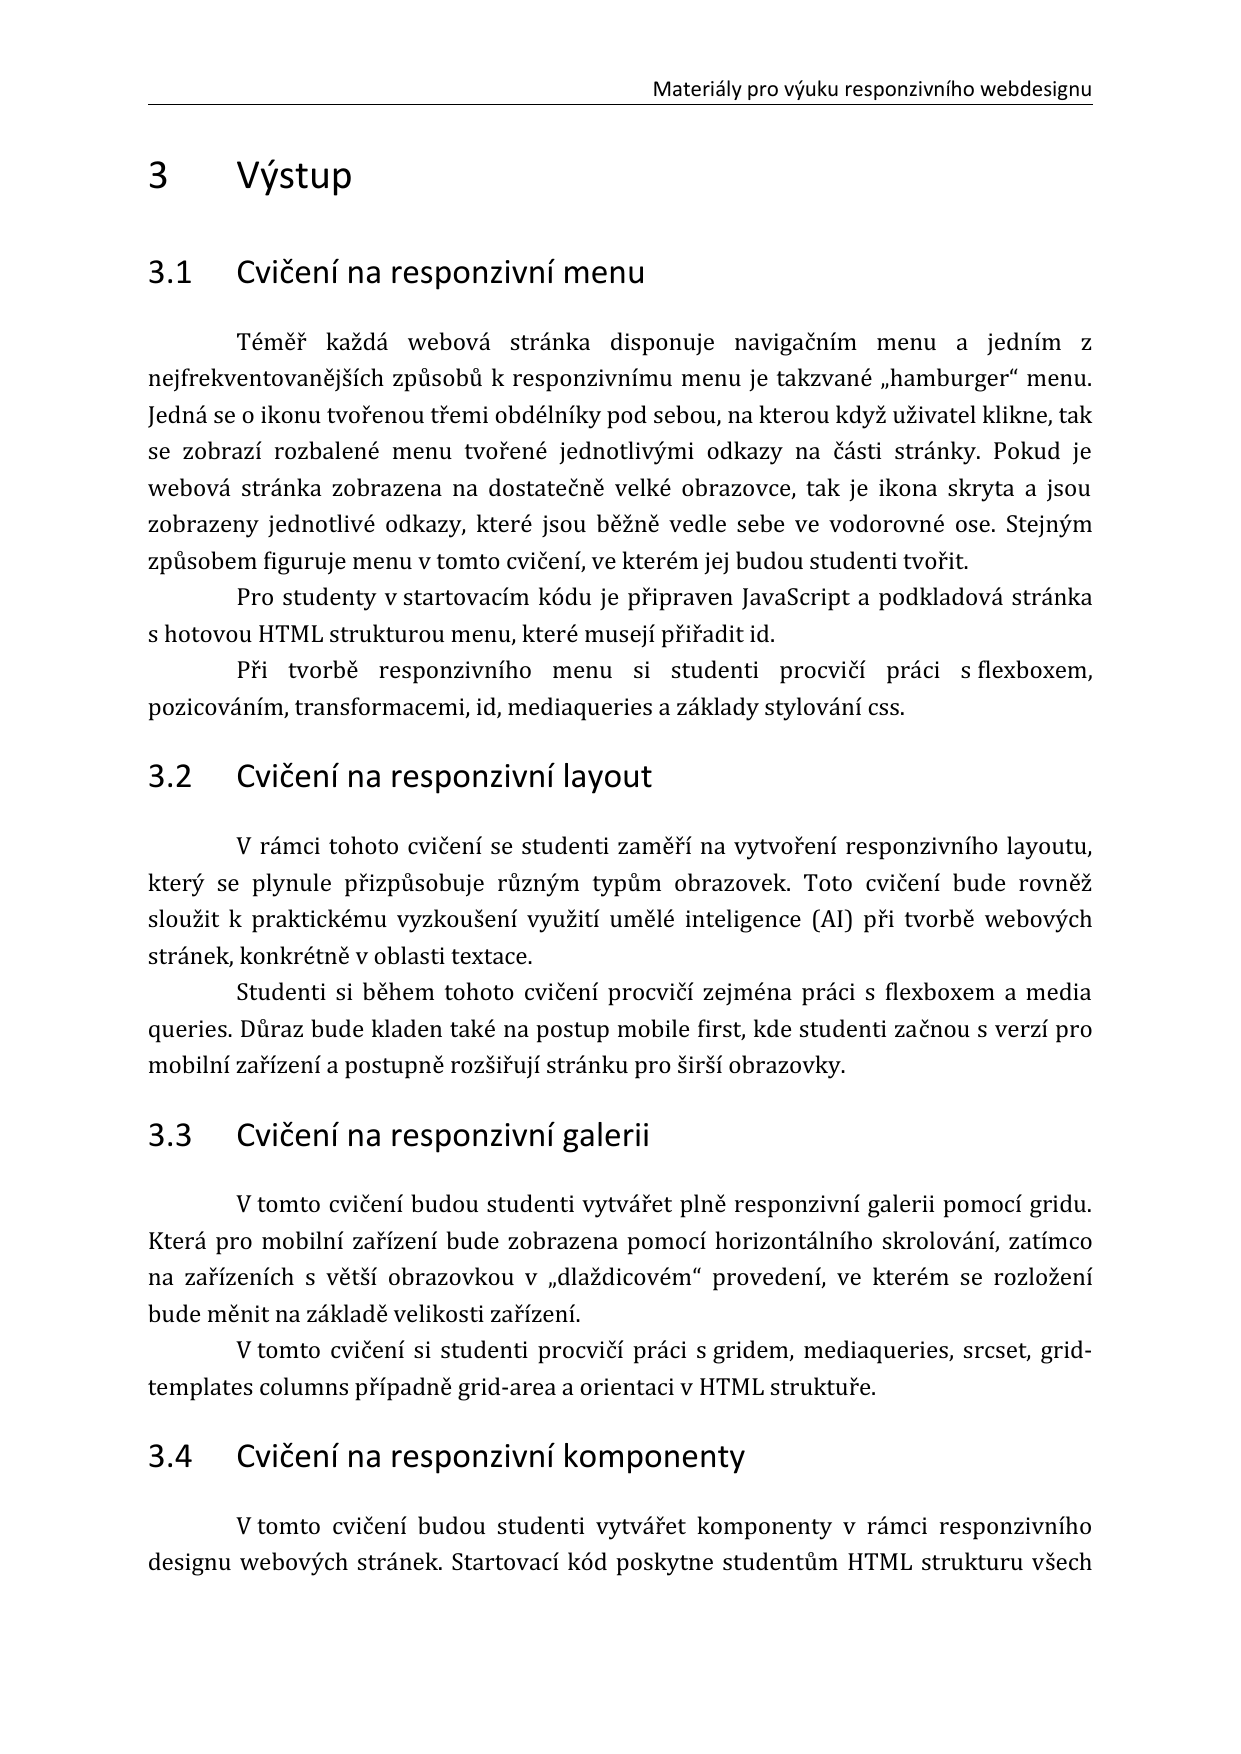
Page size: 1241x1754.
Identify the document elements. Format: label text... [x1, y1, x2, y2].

subtitle Cvičení na responzivní komponenty [148, 1433, 1093, 1476]
text V tomto cvičení si studenti procvičí práci s gridem, mediaqueries, srcset, grid-templates columns případně grid-area a orientaci v HTML struktuře. [148, 1335, 1093, 1401]
subtitle Cvičení na responzivní layout [148, 753, 1093, 797]
subtitle Cvičení na responzivní galerii [148, 1112, 1093, 1155]
text Při tvorbě responzivního menu si studenti procvičí práci s flexboxem, pozicováním, transformacemi, id, mediaqueries a základy stylování css. [148, 655, 1093, 721]
text Studenti si během tohoto cvičení procvičí zejména práci s flexboxem a media queries. Důraz bude kladen také na postup mobile first, kde studenti začnou s verzí pro mobilní zařízení a postupně rozšiřují stránku pro širší obrazovky. [148, 977, 1093, 1079]
text V rámci tohoto cvičení se studenti zaměří na vytvoření responzivního layoutu, který se plynule přizpůsobuje různým typům obrazovek. Toto cvičení bude rovněž sloužit k praktickému vyzkoušení využití umělé inteligence (AI) při tvorbě webových stránek, konkrétně v oblasti textace. [148, 831, 1093, 969]
text Téměř každá webová stránka disponuje navigačním menu a jedním z nejfrekventovanějších způsobů k responzivnímu menu je takzvané „hamburger“ menu. Jedná se o ikonu tvořenou třemi obdélníky pod sebou, na kterou když uživatel klikne, tak se zobrazí rozbalené menu tvořené jednotlivými odkazy na části stránky. Pokud je webová stránka zobrazena na dostatečně velké obrazovce, tak je ikona skryta a jsou zobrazeny jednotlivé odkazy, které jsou běžně vedle sebe ve vodorovné ose. Stejným způsobem figuruje menu v tomto cvičení, ve kterém jej budou studenti tvořit. [148, 326, 1093, 575]
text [148, 1511, 1093, 1576]
text Pro studenty v startovacím kódu je připraven JavaScript a podkladová stránka s hotovou HTML strukturou menu, které musejí přiřadit id. [148, 582, 1093, 648]
subtitle Cvičení na responzivní menu [148, 249, 1093, 292]
subtitle Výstup [148, 148, 1093, 198]
text V tomto cvičení budou studenti vytvářet plně responzivní galerii pomocí gridu. Která pro mobilní zařízení bude zobrazena pomocí horizontálního skrolování, zatímco na zařízeních s větší obrazovkou v „dlaždicovém“ provedení, ve kterém se rozložení bude měnit na základě velikosti zařízení. [148, 1189, 1093, 1328]
